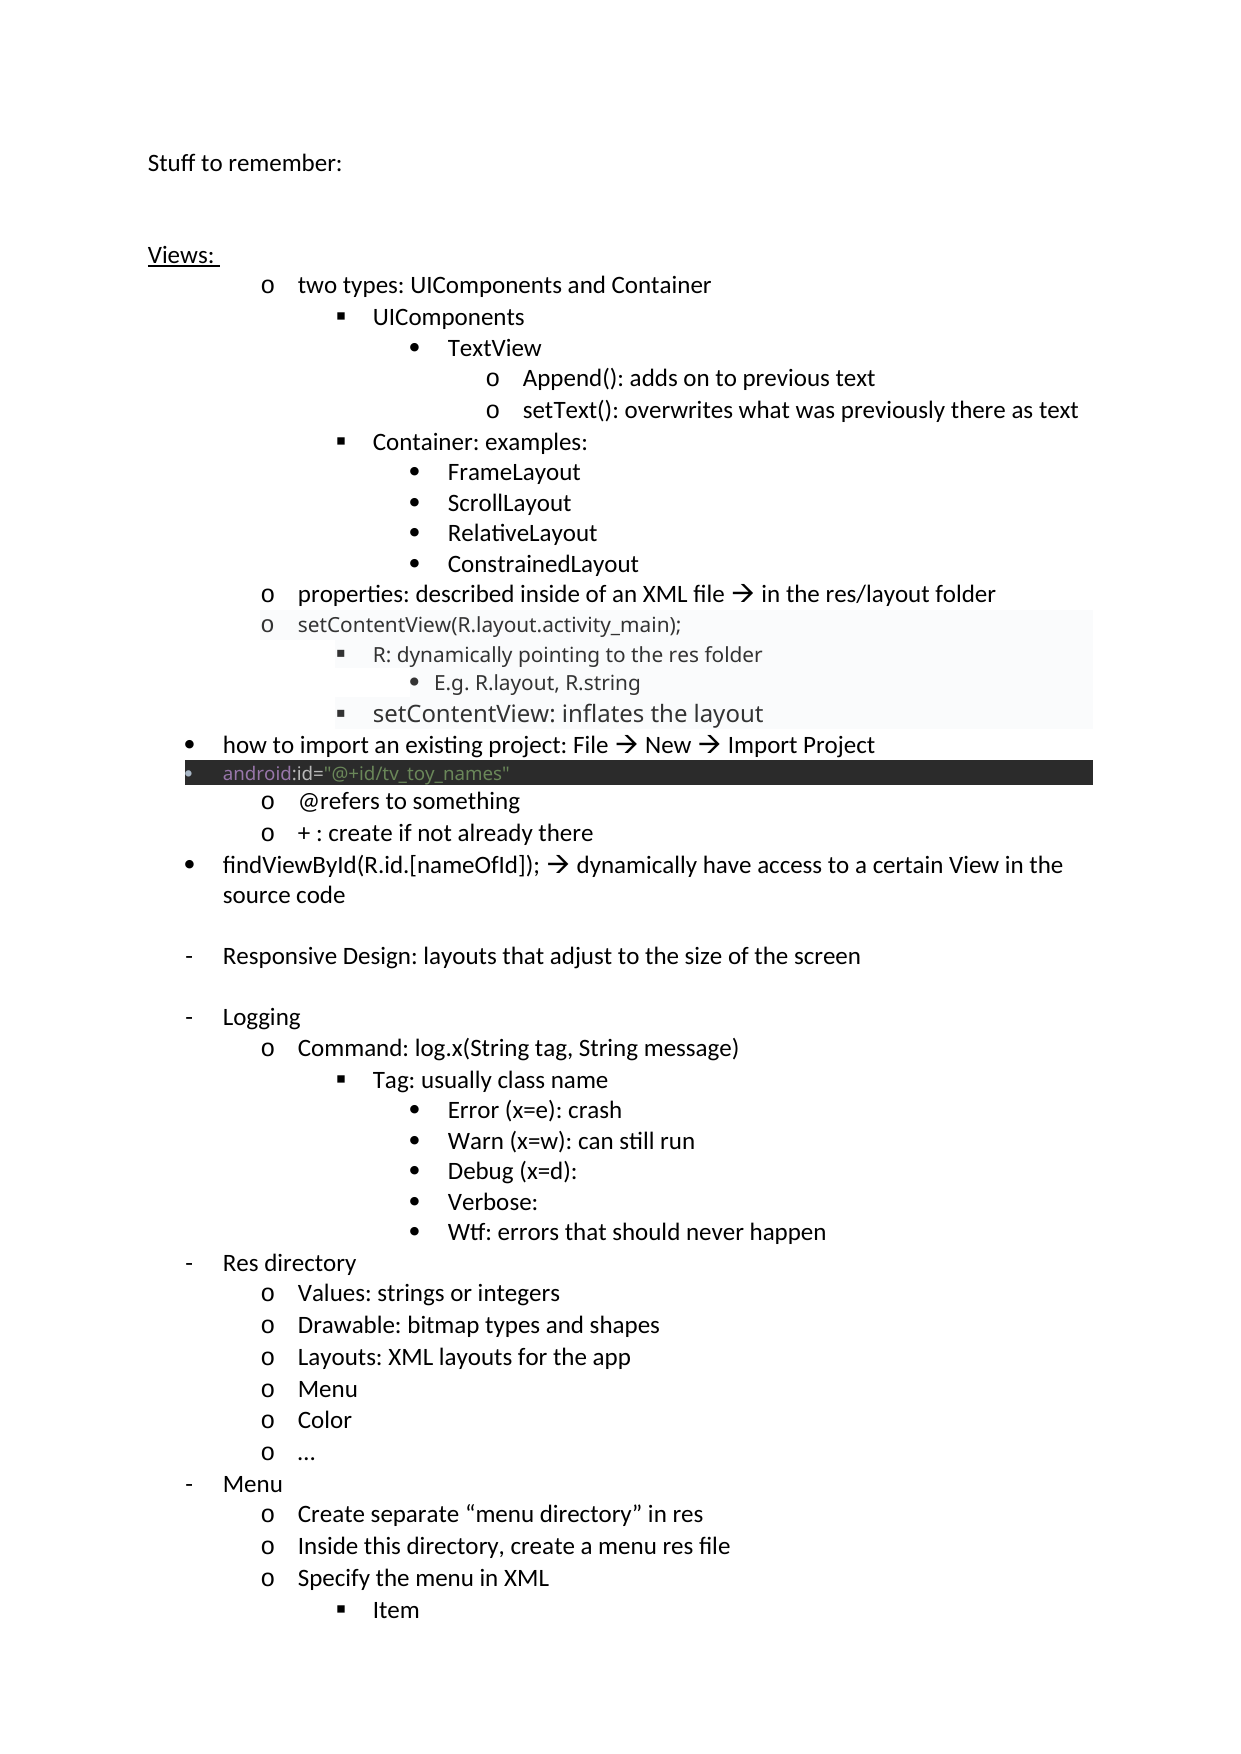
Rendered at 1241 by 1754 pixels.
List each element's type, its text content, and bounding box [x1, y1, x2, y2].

list Debug (x=d): [410, 1155, 1093, 1186]
list two types: UIComponents and Container [260, 270, 1093, 301]
list Command: log.x(String tag, String message) [260, 1032, 1093, 1064]
list Error (x=e): crash [410, 1094, 1093, 1125]
list setText(): overwrites what was previously there as text [485, 394, 1093, 426]
list Menu [185, 1468, 1093, 1499]
list Responsive Design: layouts that adjust to the size of the screen [185, 941, 1093, 971]
list Menu [260, 1373, 1093, 1404]
list UIComponents [335, 301, 1093, 332]
list Append(): adds on to previous text [485, 362, 1093, 394]
list Drawable: bitmap types and shapes [260, 1309, 1093, 1341]
list Item [335, 1594, 1093, 1624]
list Wtf: errors that should never happen [410, 1216, 1093, 1247]
list Inside this directory, create a menu res file [260, 1530, 1093, 1562]
list + : create if not already there [260, 817, 1093, 849]
list Res directory [185, 1247, 1093, 1277]
list properties: described inside of an XML file in the res/layout folder [260, 579, 1093, 610]
list Values: strings or integers [260, 1277, 1093, 1309]
list R: dynamically pointing to the res folder [335, 640, 1093, 668]
list Color [260, 1404, 1093, 1436]
list Warn (x=w): can still run [410, 1125, 1093, 1155]
list RelativeLayout [410, 518, 1093, 548]
list @refers to something [260, 785, 1093, 817]
list Logging [185, 1002, 1093, 1032]
list Tag: usually class name [335, 1064, 1093, 1094]
list … [260, 1436, 1093, 1468]
list TextView [410, 332, 1093, 362]
list setContentView(R.layout.activity_main); [260, 610, 1093, 640]
list android:id="@+id/tv_toy_names" [185, 760, 1093, 785]
list ConstrainedLayout [410, 548, 1093, 579]
list Layouts: XML layouts for the app [260, 1341, 1093, 1373]
list FrameLayout [410, 457, 1093, 487]
list Container: examples: [335, 426, 1093, 457]
list Verbose: [410, 1186, 1093, 1216]
list Specify the menu in XML [260, 1562, 1093, 1594]
list ScrollLayout [410, 487, 1093, 518]
list how to import an existing project: File New Import Project [185, 729, 1093, 760]
list findViewById(R.id.[nameOfId]); dynamically have access to a certain View in the source code [185, 849, 1093, 910]
list E.g. R.layout, R.string [410, 668, 1093, 697]
text Stuff to remember: [148, 148, 1093, 178]
list Create separate “menu directory” in res [260, 1499, 1093, 1530]
text Views: [148, 239, 1093, 270]
list setContentView: inflates the layout [335, 697, 1093, 729]
